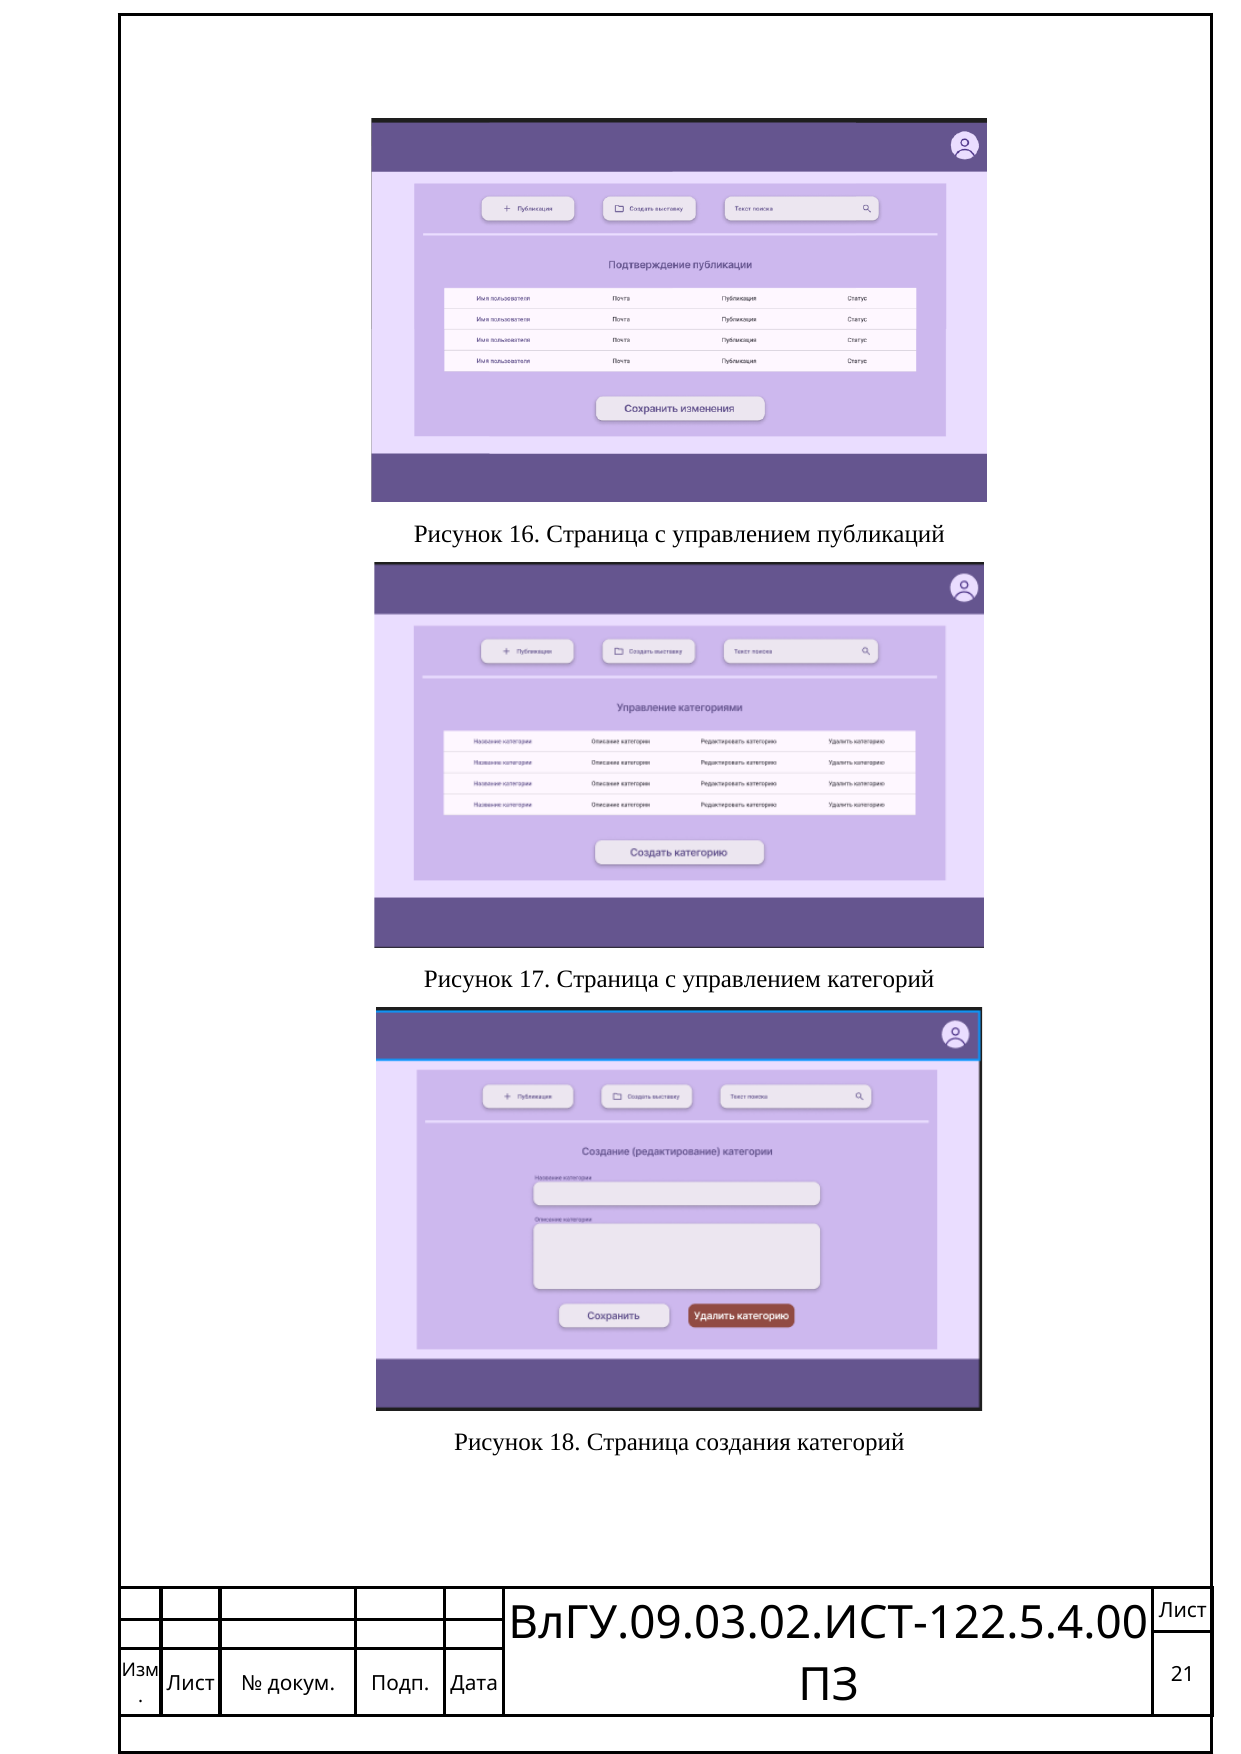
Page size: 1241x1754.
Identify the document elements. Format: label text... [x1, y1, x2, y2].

text Рисунок 16. Страница с управлением публикаций [177, 519, 1181, 548]
text Рисунок 17. Страница с управлением категорий [177, 964, 1181, 993]
text Рисунок 18. Страница создания категорий [177, 1427, 1181, 1456]
picture [374, 562, 984, 948]
picture [371, 118, 987, 502]
picture [376, 1007, 983, 1411]
